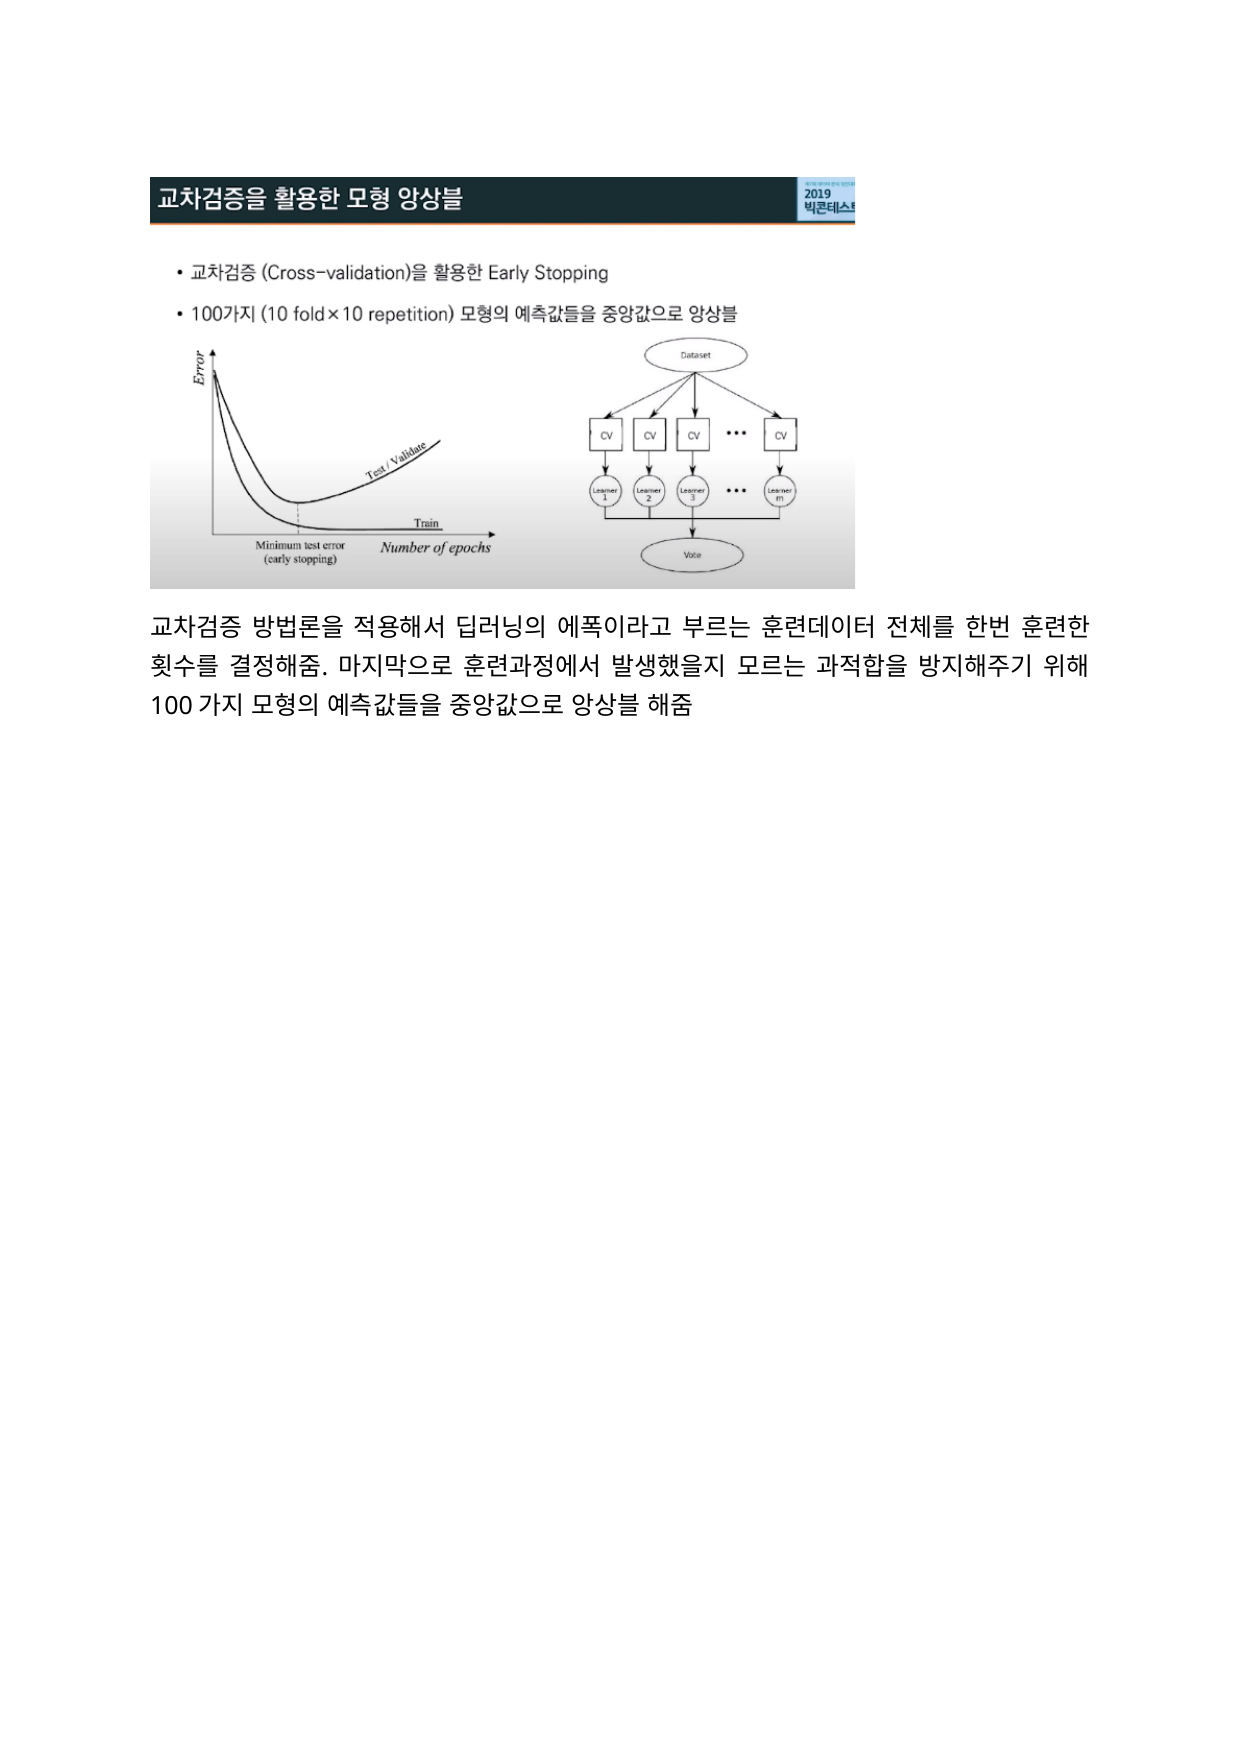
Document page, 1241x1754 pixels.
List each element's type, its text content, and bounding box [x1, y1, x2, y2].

text 교차검증 방법론을 적용해서 딥러닝의 에폭이라고 부르는 훈련데이터 전체를 한번 훈련한 횟수를 결정해줌. 마지막으로 훈련과정에서 발생했을지 모르는 과적합을 방지해주기 위해 100가지 모형의 예측값들을 중앙값으로 앙상블 해줌 [150, 607, 1090, 722]
picture [150, 177, 856, 589]
